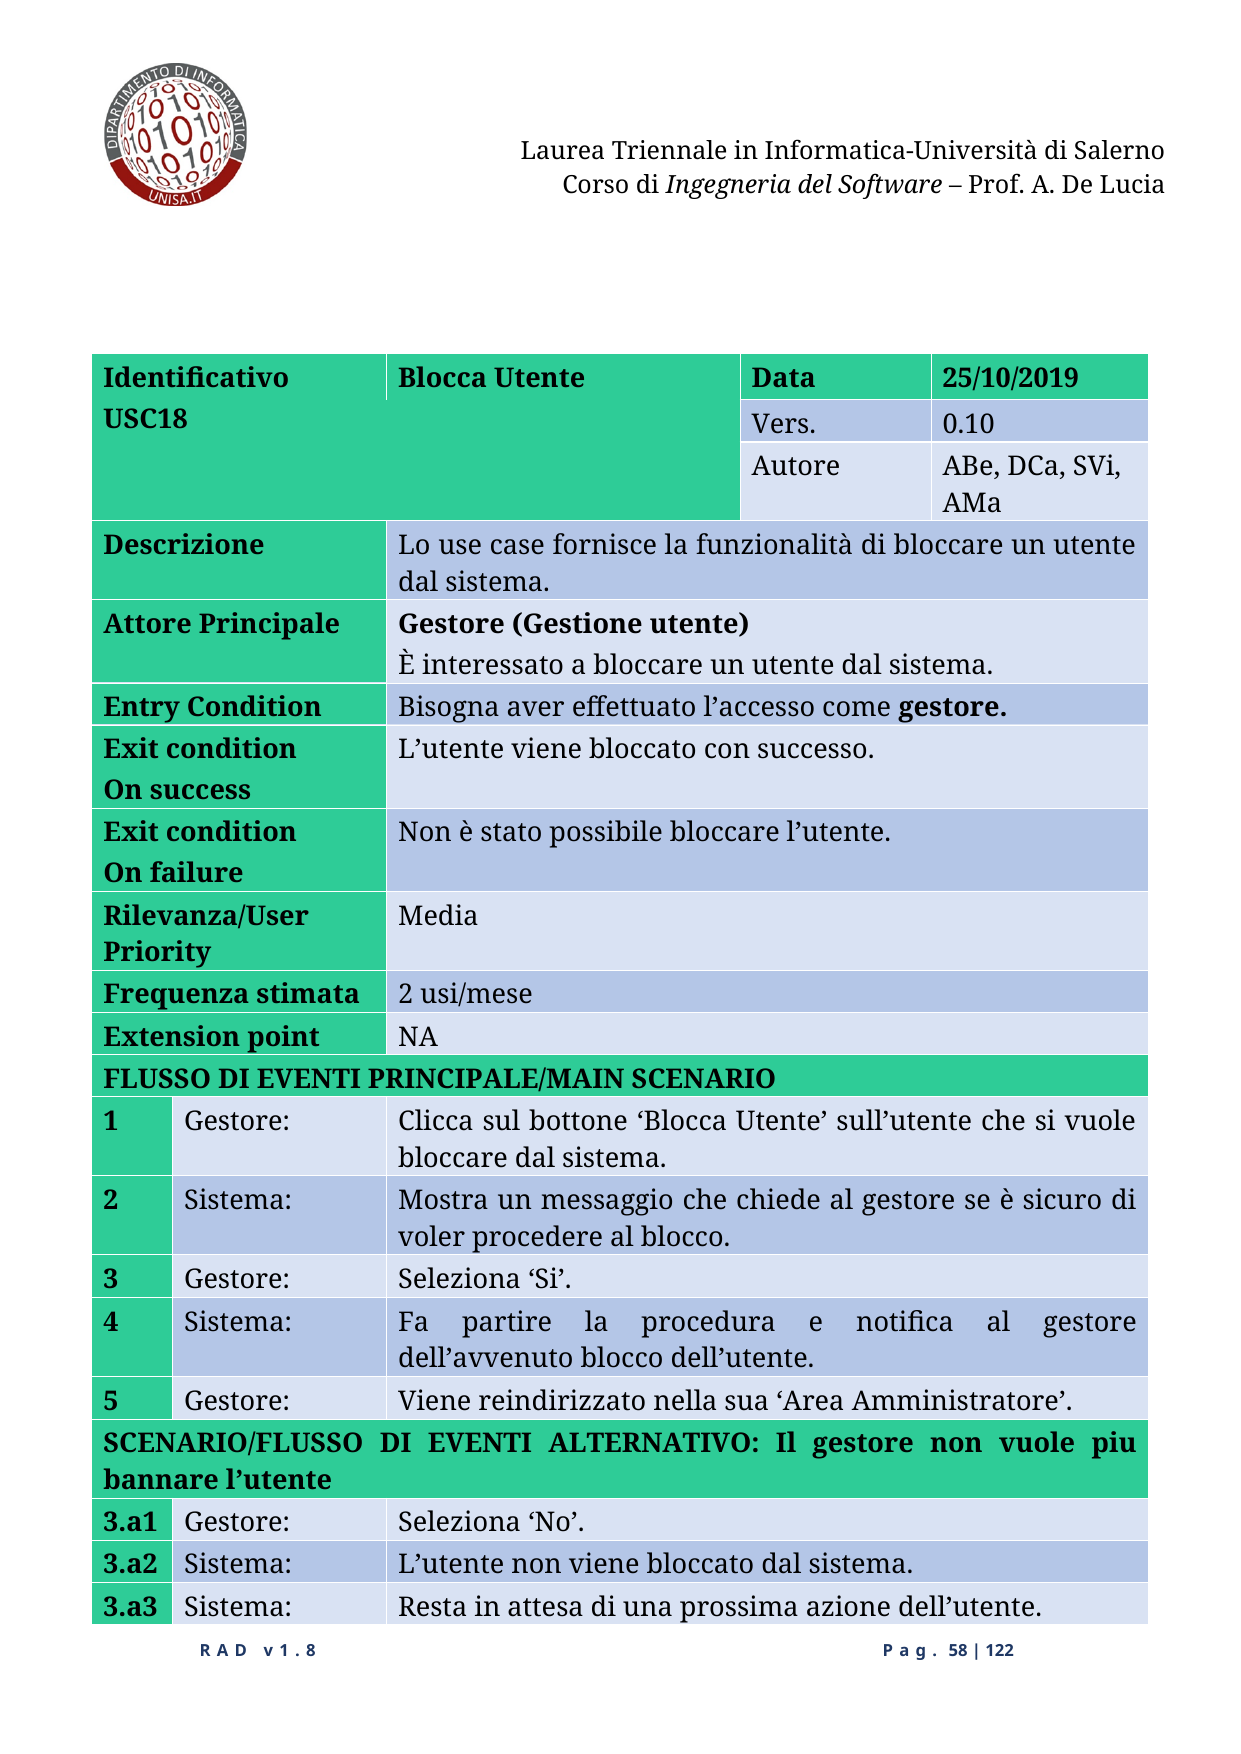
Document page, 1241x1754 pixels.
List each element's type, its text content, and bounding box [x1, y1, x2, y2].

table_cell Gestore: [173, 1255, 386, 1297]
table_cell NA [387, 1013, 1148, 1054]
table_cell Bisogna aver effettuato l’accesso come gestore. [387, 684, 1148, 724]
table_cell Gestore: [173, 1377, 386, 1419]
table_cell Flusso di Eventi Principale/Main Scenario [92, 1055, 1148, 1096]
table_cell Extension point [92, 1013, 386, 1054]
table_cell 3.a2 [92, 1541, 172, 1582]
table_cell Rilevanza/User Priority [92, 892, 386, 970]
table_cell Gestore: [173, 1499, 386, 1540]
table_cell Vers. [741, 400, 931, 441]
table_cell Lo use case fornisce la funzionalità di bloccare un utente dal sistema. [387, 521, 1148, 599]
table_cell Media [387, 892, 1148, 970]
table_cell Frequenza stimata [92, 971, 386, 1012]
table_cell Resta in attesa di una prossima azione dell’utente. [387, 1583, 1148, 1624]
table_cell Sistema: [173, 1176, 386, 1254]
table_cell Clicca sul bottone ‘Blocca Utente’ sull’utente che si vuole bloccare dal sistema. [387, 1097, 1148, 1175]
table_cell L’utente non viene bloccato dal sistema. [387, 1541, 1148, 1582]
table_cell 3.a1 [92, 1499, 172, 1540]
picture [104, 63, 247, 206]
table_cell 2 usi/mese [387, 971, 1148, 1012]
table_cell 5 [92, 1377, 172, 1419]
table_cell Exit condition On success [92, 726, 386, 808]
table_cell 2 [92, 1176, 172, 1254]
table_cell Descrizione [92, 521, 386, 599]
table_cell Sistema: [173, 1541, 386, 1582]
table_cell Mostra un messaggio che chiede al gestore se è sicuro di voler procedere al blocco. [387, 1176, 1148, 1254]
table_cell Fa partire la procedura e notifica al gestore dell’avvenuto blocco dell’utente. [387, 1298, 1148, 1376]
table_cell Exit condition On failure [92, 809, 386, 891]
table_cell Seleziona ‘No’. [387, 1499, 1148, 1540]
table_cell Seleziona ‘Si’. [387, 1255, 1148, 1297]
table_cell 0.10 [932, 400, 1148, 441]
table_header Blocca Utente [387, 354, 740, 520]
table_cell 3 [92, 1255, 172, 1297]
table_cell 1 [92, 1097, 172, 1175]
table_cell Sistema: [173, 1298, 386, 1376]
table_cell Viene reindirizzato nella sua ‘Area Amministratore’. [387, 1377, 1148, 1419]
table_header 25/10/2019 [932, 354, 1148, 399]
table_cell SCENARIO/FLUSSO DI EVENTI ALTERNATIVO: Il gestore non vuole piu bannare l’utente [92, 1420, 1148, 1498]
table_cell Gestore: [173, 1097, 386, 1175]
table_cell Non è stato possibile bloccare l’utente. [387, 809, 1148, 891]
table_cell Autore [741, 443, 931, 520]
table_cell 4 [92, 1298, 172, 1376]
table_cell Attore Principale [92, 600, 386, 682]
table_header Data [741, 354, 931, 399]
table_cell Gestore (Gestione utente) È interessato a bloccare un utente dal sistema. [387, 600, 1148, 682]
table_cell ABe, DCa, SVi, AMa [932, 443, 1148, 520]
table_cell Entry Condition [92, 684, 386, 724]
table_cell L’utente viene bloccato con successo. [387, 726, 1148, 808]
table_cell Sistema: [173, 1583, 386, 1624]
table_cell 3.a3 [92, 1583, 172, 1624]
table_header Identificativo USC18 [92, 354, 387, 520]
